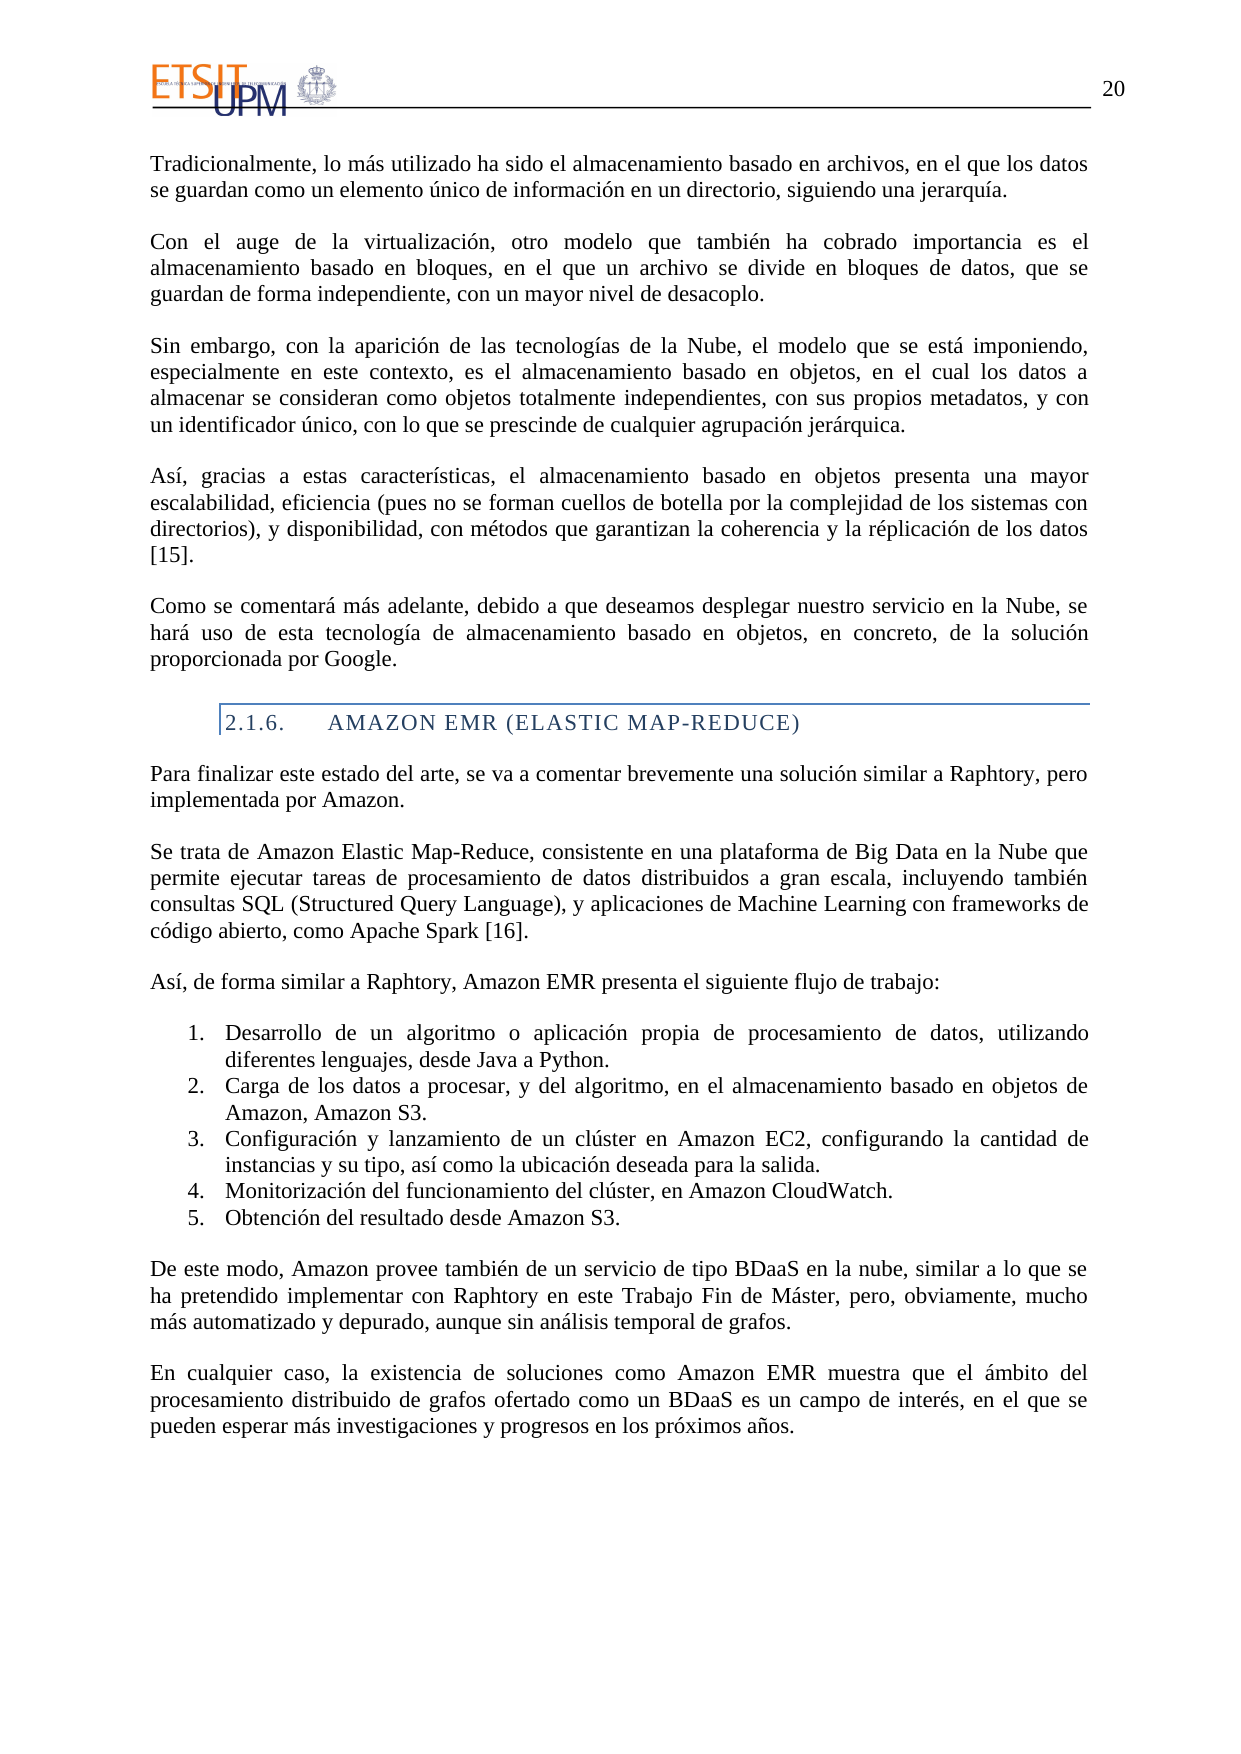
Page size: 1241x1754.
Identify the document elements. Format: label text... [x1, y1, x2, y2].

list Carga de los datos a procesar, y del algoritmo, en el almacenamiento basado en objetos de Amazon, Amazon S3. [187, 1072, 1090, 1125]
list Obtención del resultado desde Amazon S3. [187, 1204, 1090, 1230]
text Sin embargo, con la aparición de las tecnologías de la Nube, el modelo que se está imponiendo, especialmente en este contexto, es el almacenamiento basado en objetos, en el cual los datos a almacenar se consideran como objetos totalmente independientes, con sus propios metadatos, y con un identificador único, con lo que se prescinde de cualquier agrupación jerárquica. [150, 332, 1090, 437]
subtitle Amazon EMR (Elastic Map-Reduce) [221, 705, 1090, 735]
text Así, gracias a estas características, el almacenamiento basado en objetos presenta una mayor escalabilidad, eficiencia (pues no se forman cuellos de botella por la complejidad de los sistemas con directorios), y disponibilidad, con métodos que garantizan la coherencia y la réplicación de los datos . [150, 462, 1090, 568]
text Se trata de Amazon Elastic Map-Reduce, consistente en una plataforma de Big Data en la Nube que permite ejecutar tareas de procesamiento de datos distribuidos a gran escala, incluyendo también consultas SQL (Structured Query Language), y aplicaciones de Machine Learning con frameworks de código abierto, como Apache Spark . [150, 838, 1090, 943]
text Con el auge de la virtualización, otro modelo que también ha cobrado importancia es el almacenamiento basado en bloques, en el que un archivo se divide en bloques de datos, que se guardan de forma independiente, con un mayor nivel de desacoplo. [150, 228, 1090, 307]
text Como se comentará más adelante, debido a que deseamos desplegar nuestro servicio en la Nube, se hará uso de esta tecnología de almacenamiento basado en objetos, en concreto, de la solución proporcionada por Google. [150, 593, 1090, 672]
text En cualquier caso, la existencia de soluciones como Amazon EMR muestra que el ámbito del procesamiento distribuido de grafos ofertado como un BDaaS es un campo de interés, en el que se pueden esperar más investigaciones y progresos en los próximos años. [150, 1359, 1090, 1438]
text Para finalizar este estado del arte, se va a comentar brevemente una solución similar a Raphtory, pero implementada por Amazon. [150, 760, 1090, 813]
list Configuración y lanzamiento de un clúster en Amazon EC2, configurando la cantidad de instancias y su tipo, así como la ubicación deseada para la salida. [187, 1125, 1090, 1178]
text Así, de forma similar a Raphtory, Amazon EMR presenta el siguiente flujo de trabajo: [150, 968, 1090, 994]
text Tradicionalmente, lo más utilizado ha sido el almacenamiento basado en archivos, en el que los datos se guardan como un elemento único de información en un directorio, siguiendo una jerarquía. [150, 150, 1090, 203]
list Desarrollo de un algoritmo o aplicación propia de procesamiento de datos, utilizando diferentes lenguajes, desde Java a Python. [187, 1019, 1090, 1072]
list Monitorización del funcionamiento del clúster, en Amazon CloudWatch. [187, 1178, 1090, 1204]
picture [151, 63, 338, 117]
text De este modo, Amazon provee también de un servicio de tipo BDaaS en la nube, similar a lo que se ha pretendido implementar con Raphtory en este Trabajo Fin de Máster, pero, obviamente, mucho más automatizado y depurado, aunque sin análisis temporal de grafos. [150, 1255, 1090, 1334]
